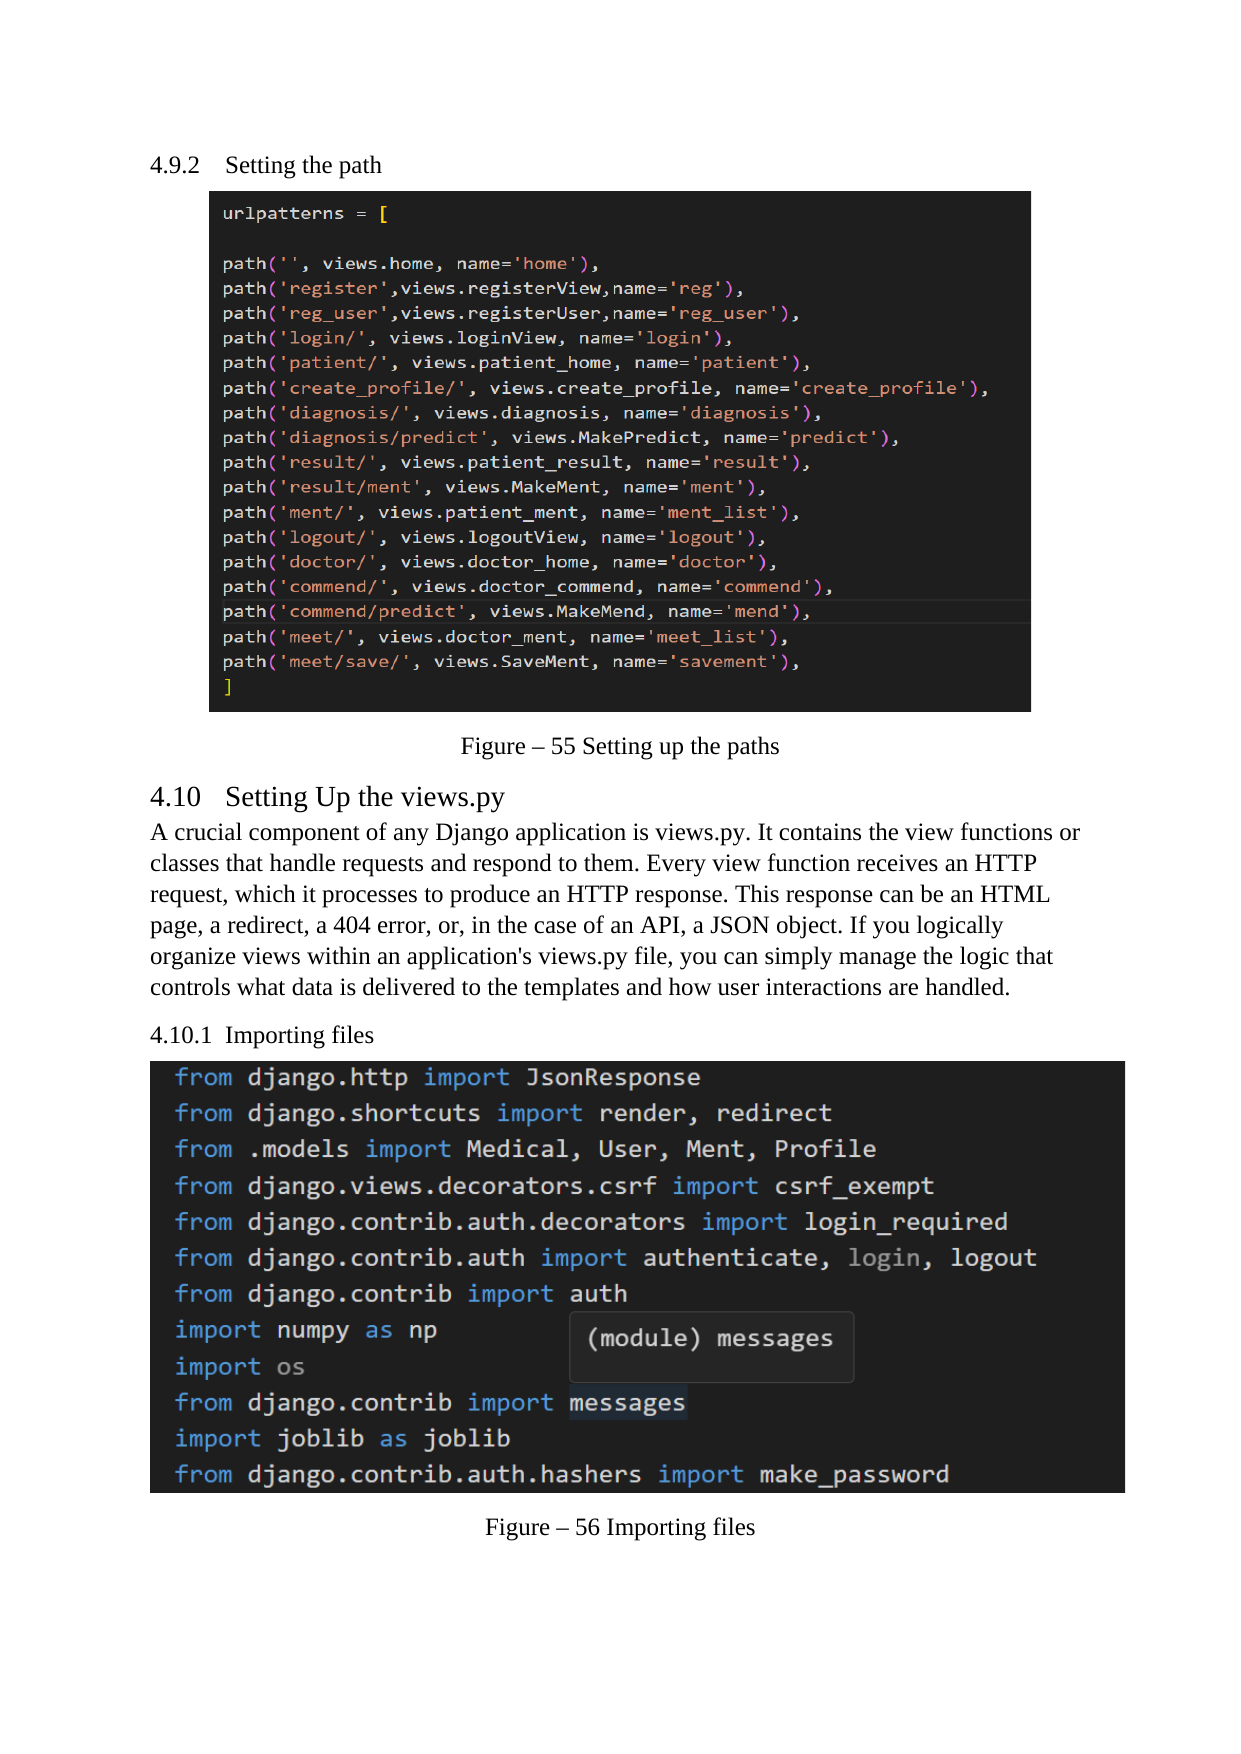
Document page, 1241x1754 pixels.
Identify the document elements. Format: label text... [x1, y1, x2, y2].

picture [209, 191, 1032, 712]
subtitle 4.10.1 Importing files [150, 1020, 1090, 1049]
text Figure – 56 Importing files [150, 1512, 1090, 1541]
text A crucial component of any Django application is views.py. It contains the view functions or classes that handle requests and respond to them. Every view function receives an HTTP request, which it processes to produce an HTTP response. This response can be an HTML page, a redirect, a 404 error, or, in the case of an API, a JSON object. If you logically organize views within an application's views.py file, you can simply manage the logic that controls what data is delivered to the templates and how user interactions are handled. [150, 817, 1090, 1001]
subtitle 4.10 Setting Up the views.py [150, 779, 1090, 812]
picture [150, 1061, 1125, 1493]
text Figure – 55 Setting up the paths [150, 731, 1090, 760]
subtitle 4.9.2 Setting the path [150, 150, 1090, 179]
